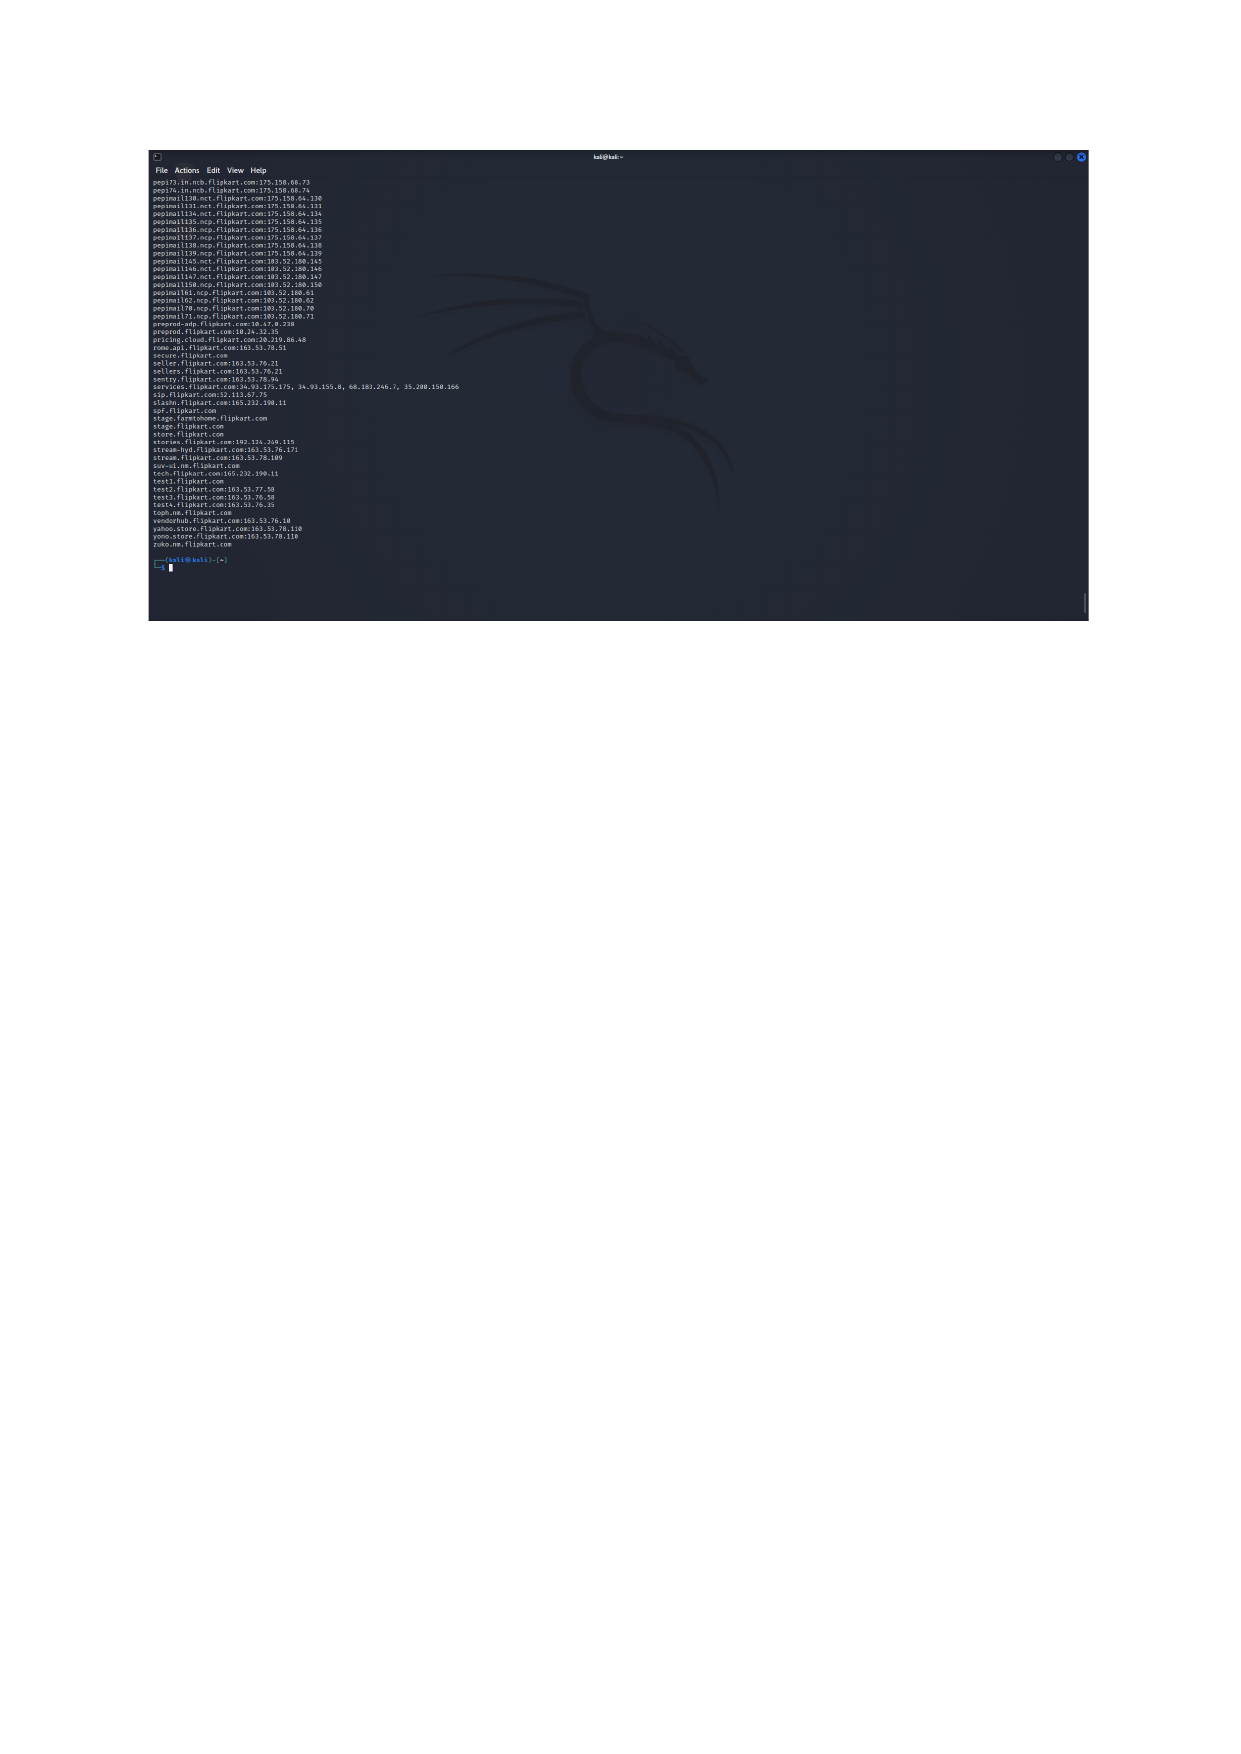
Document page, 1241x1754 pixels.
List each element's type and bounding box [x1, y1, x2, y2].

picture [148, 150, 1089, 621]
